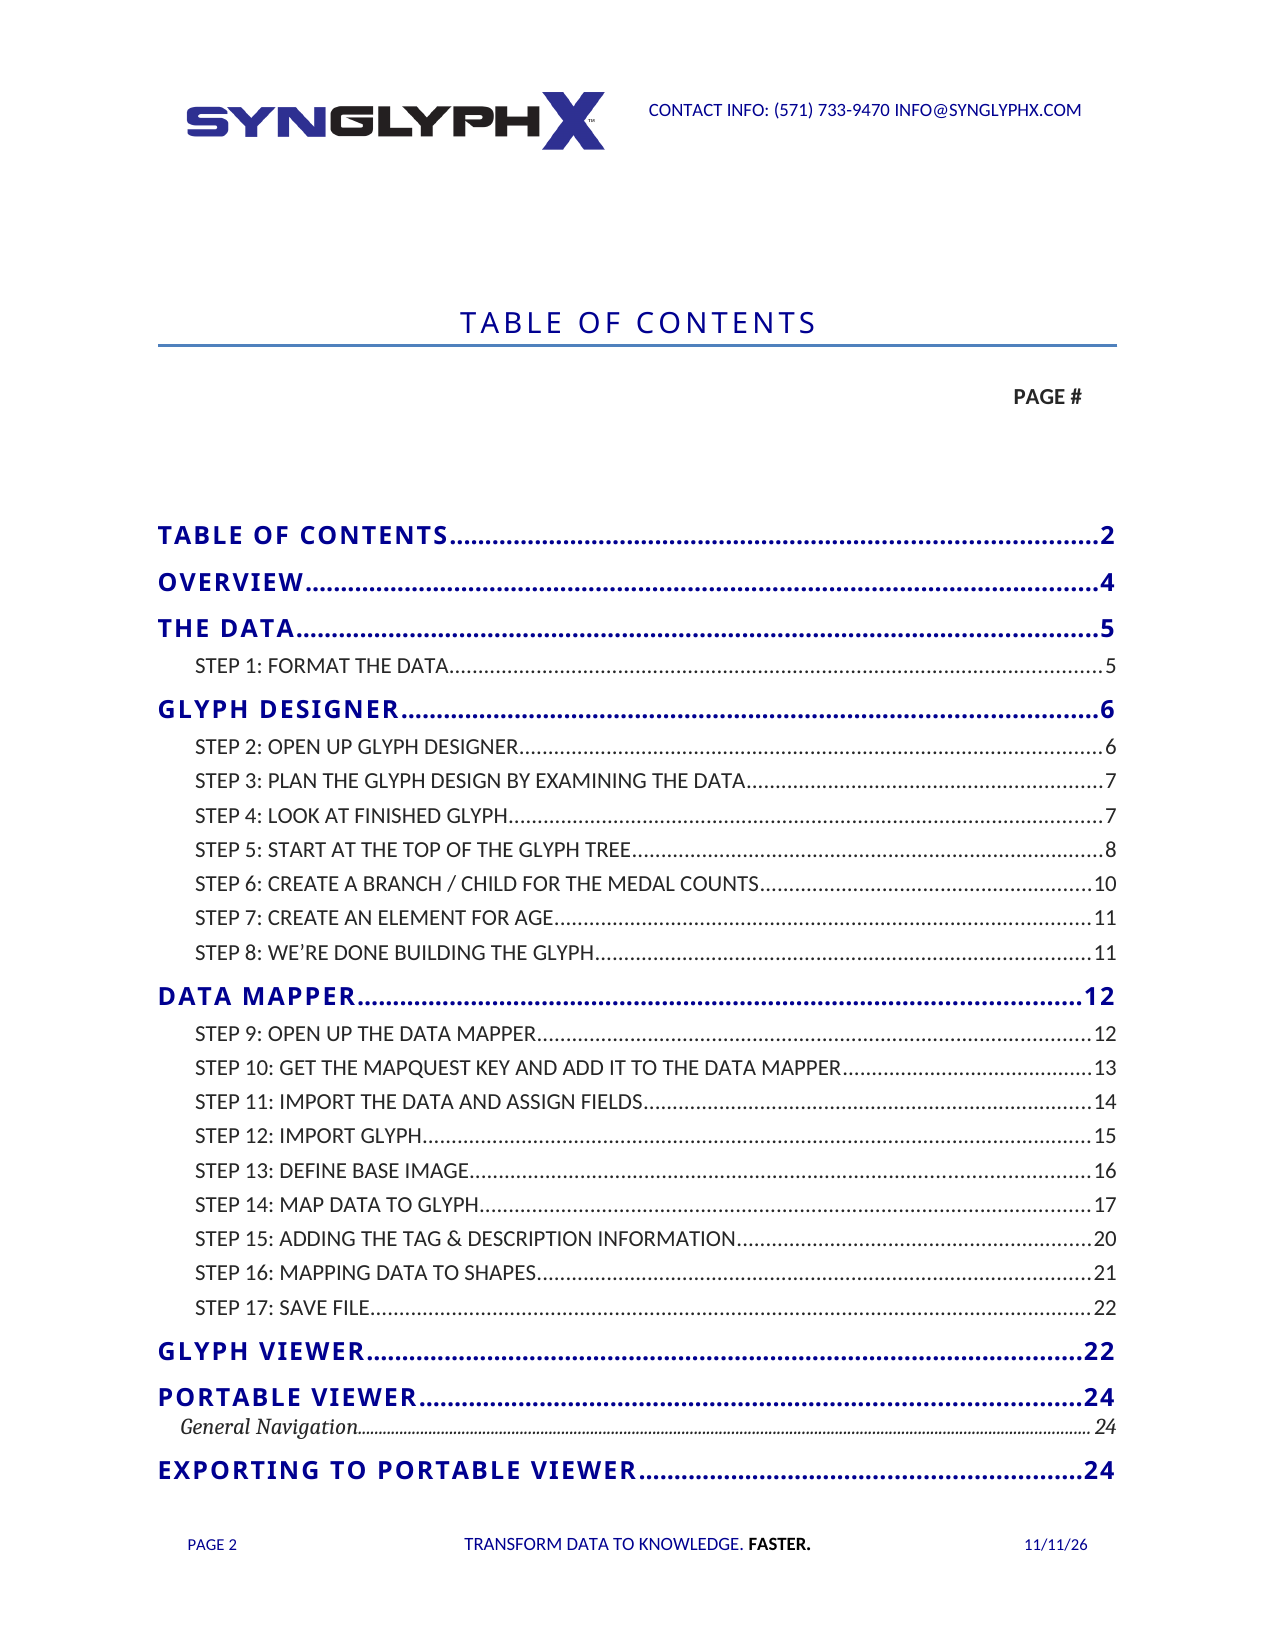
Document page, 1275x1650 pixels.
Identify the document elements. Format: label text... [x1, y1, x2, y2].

subtitle Table of contents [157, 303, 1117, 347]
picture [159, 75, 627, 165]
text PAGE # [982, 382, 1117, 410]
